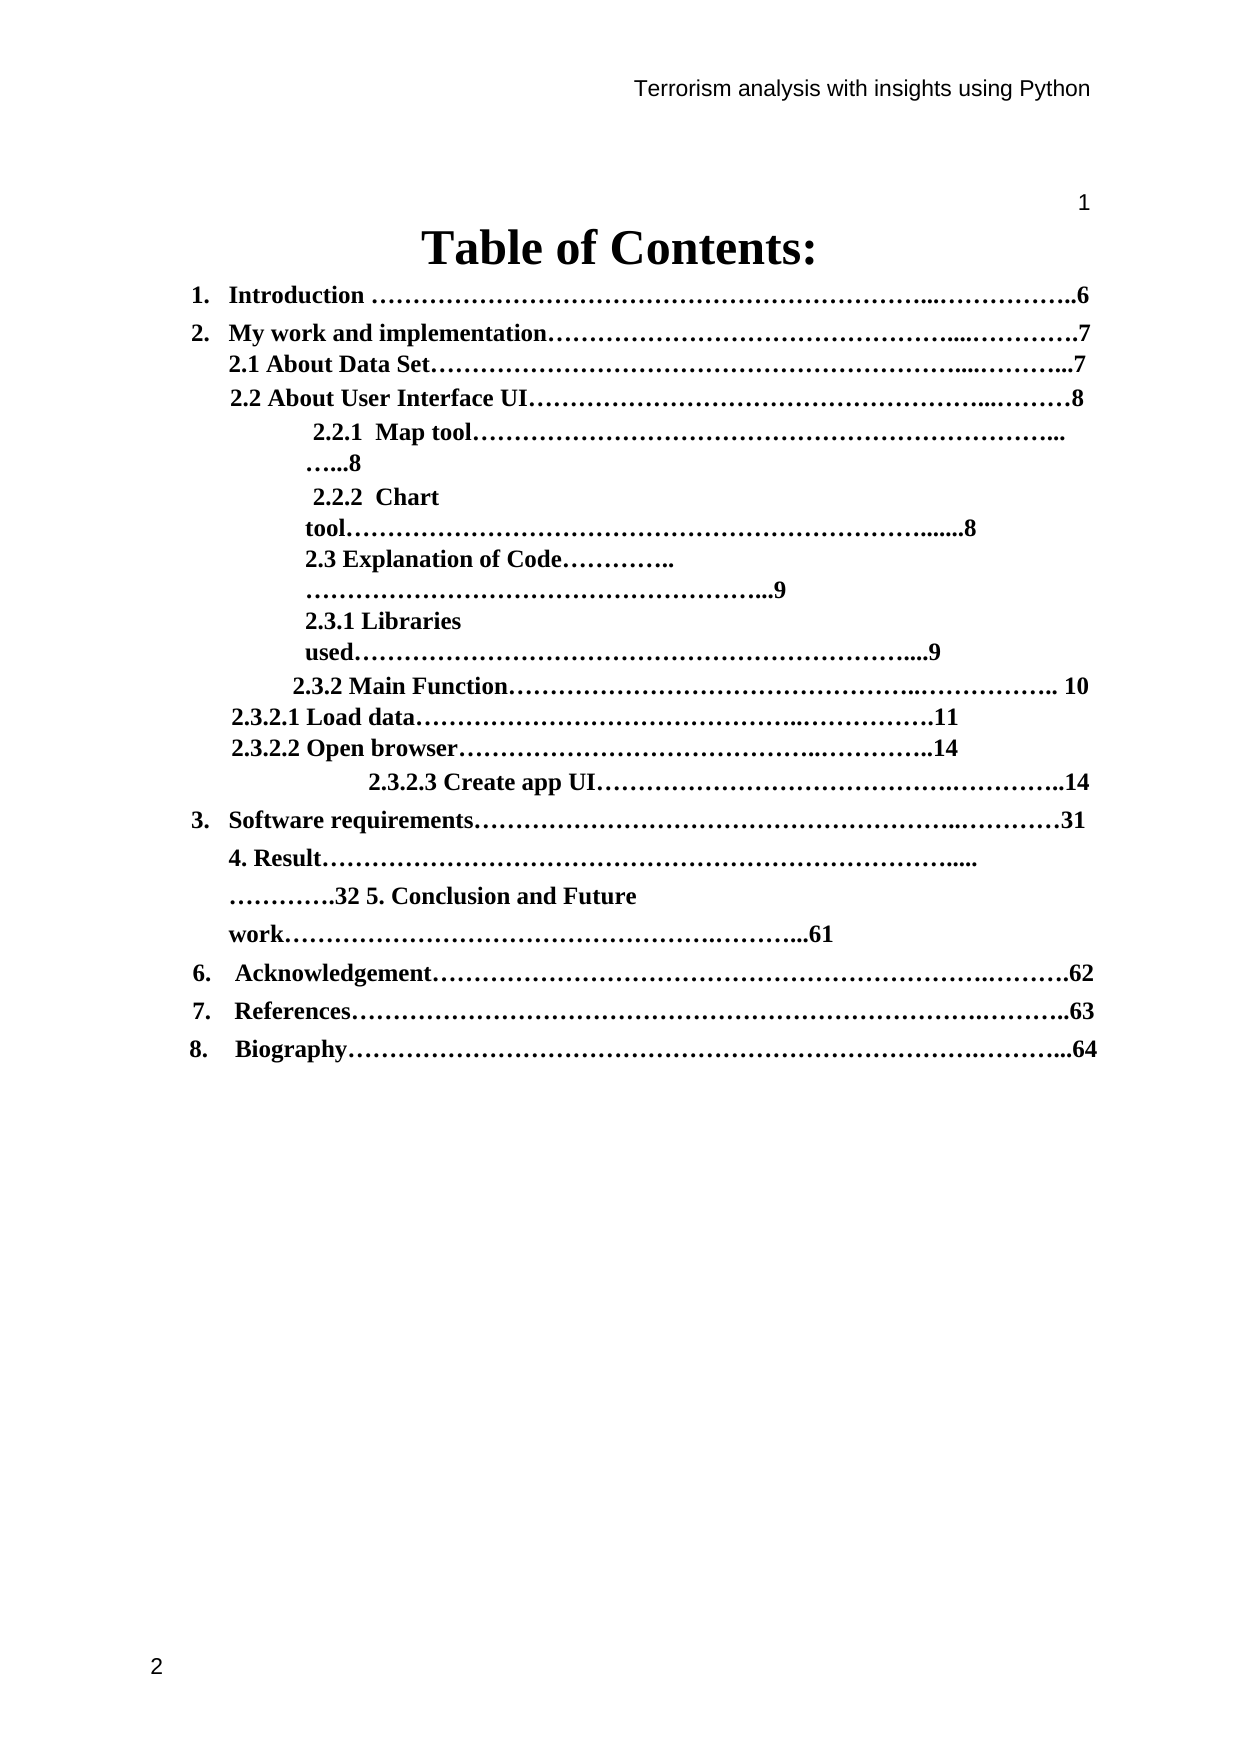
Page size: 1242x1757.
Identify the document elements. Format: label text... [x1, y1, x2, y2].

subtitle 1 [150, 189, 1090, 216]
text 8. Biography………………………………………………………………….………...64 [150, 1034, 1103, 1063]
list Map tool……………………………………………………………...…...8 [305, 417, 1091, 477]
text Table of Contents: [150, 218, 1089, 275]
text 6. Acknowledgement………………………………………………………….……….62 7. References………………………………………………………………….………..63 [183, 958, 1103, 1025]
list Introduction …………………………………………………………...……………..6 [191, 280, 1091, 309]
text 2.3.2 Main Function…………………………………………..…………….. 10 2.3.2.1 Load data………………………………………..…………….11 2.3.2.2 Open browser……………………………………..…………..14 [230, 671, 1091, 762]
list Chart tool…………………………………………………………….......8 2.3 Explanation of Code………….. ………………………………………………...9 2.3.1 Libraries used…………………………………………………………....9 [305, 482, 1091, 666]
list About User Interface UI………………………………………………...………8 [230, 383, 1091, 412]
list Software requirements…………………………………………………..…………31 4. Result………………………………………………………………….....………….32 5. Conclusion and Future work…………………………………………….………...61 [191, 805, 1091, 948]
list My work and implementation…………………………………………....………….7 2.1 About Data Set………………………………………………………....………...7 [191, 318, 1091, 378]
text 2.3.2.3 Create app UI…………………………………….…………..14 [150, 767, 1089, 796]
